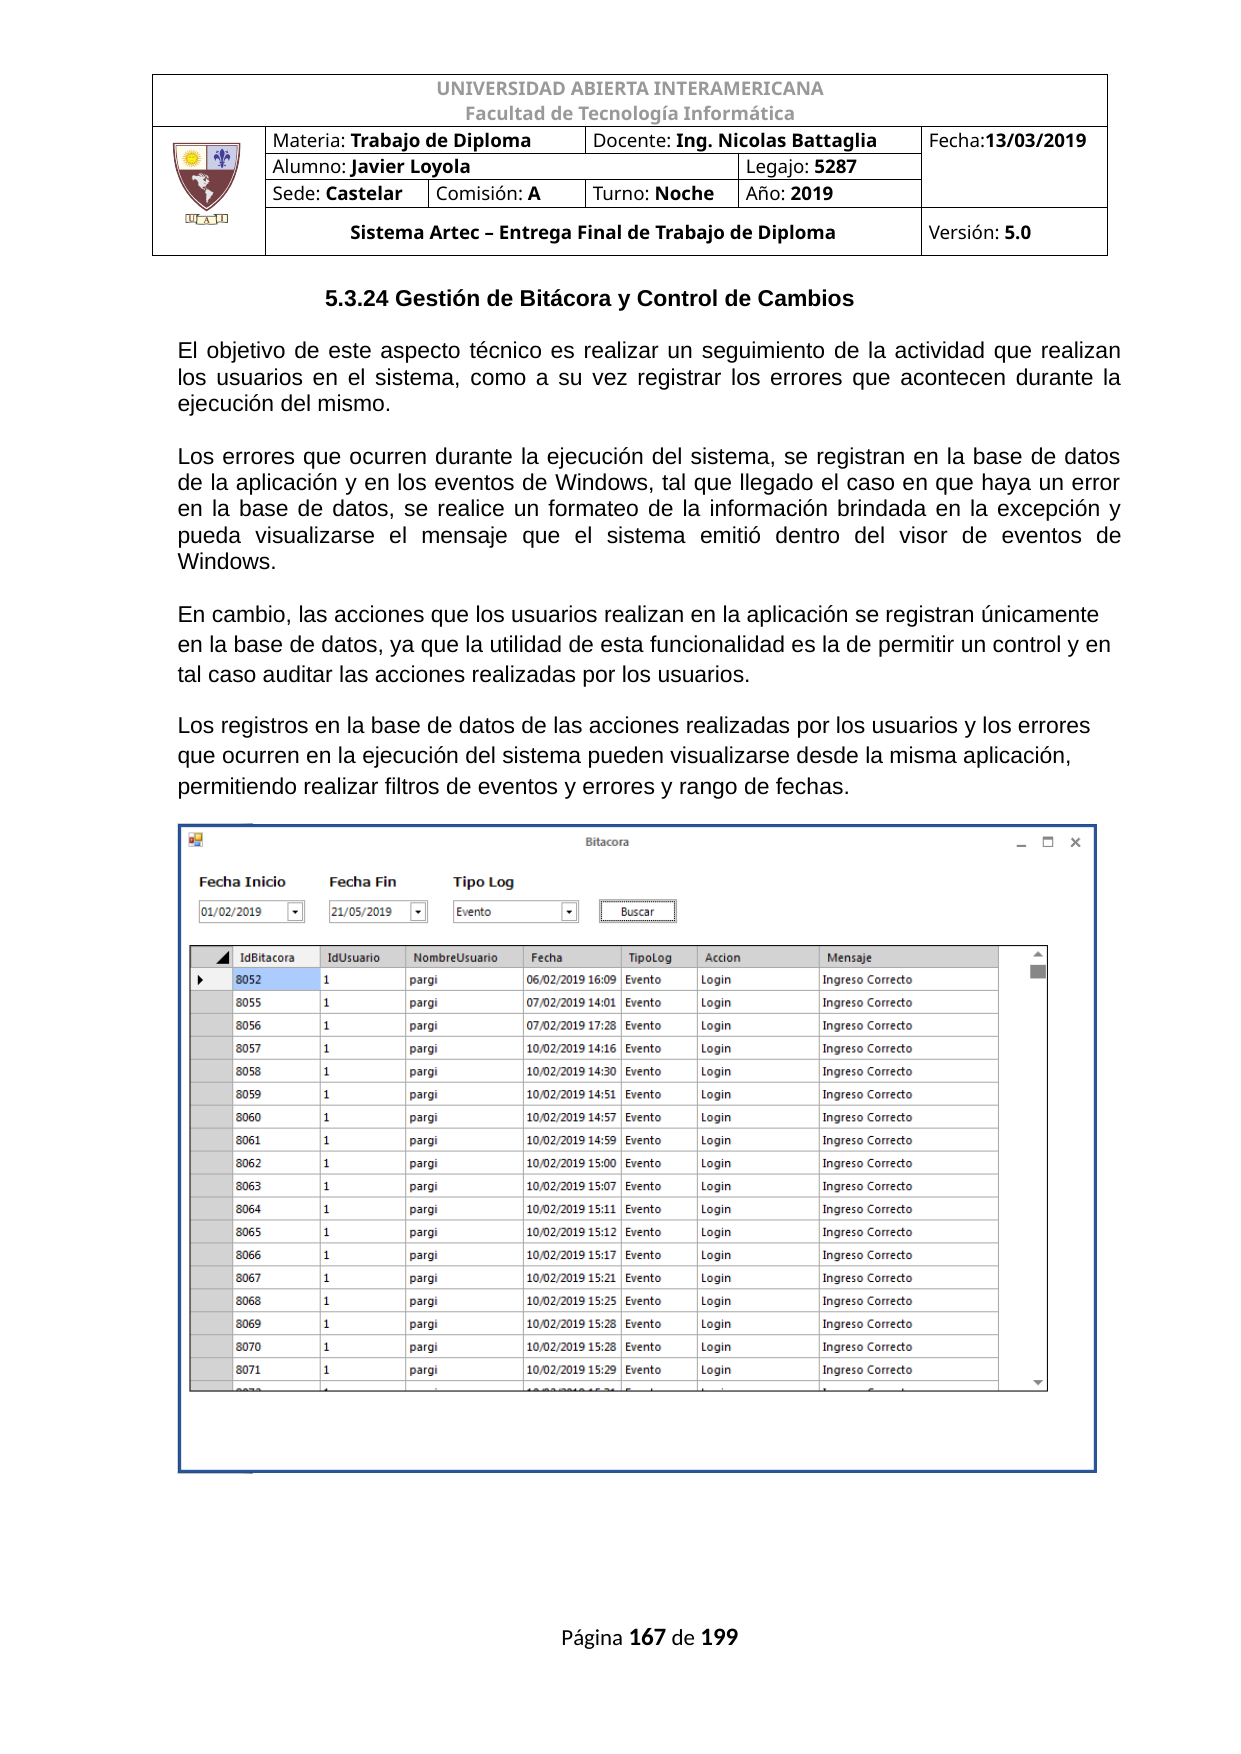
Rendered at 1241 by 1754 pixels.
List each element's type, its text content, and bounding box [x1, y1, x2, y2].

text Los errores que ocurren durante la ejecución del sistema, se registran en la base de datos de la aplicación y en los eventos de Windows, tal que llegado el caso en que haya un error en la base de datos, se realice un formateo de la información brindada en la excepción y pueda visualizarse el mensaje que el sistema emitió dentro del visor de eventos de Windows. [177, 443, 1122, 574]
picture [177, 823, 1098, 1474]
text En cambio, las acciones que los usuarios realizan en la aplicación se registran únicamente en la base de datos, ya que la utilidad de esta funcionalidad es la de permitir un control y en tal caso auditar las acciones realizadas por los usuarios. [177, 601, 1122, 687]
text El objetivo de este aspecto técnico es realizar un seguimiento de la actividad que realizan los usuarios en el sistema, como a su vez registrar los errores que acontecen durante la ejecución del mismo. [177, 337, 1122, 416]
text Los registros en la base de datos de las acciones realizadas por los usuarios y los errores que ocurren en la ejecución del sistema pueden visualizarse desde la misma aplicación, permitiendo realizar filtros de eventos y errores y rango de fechas. [177, 712, 1122, 799]
picture [157, 136, 257, 228]
text 5.3.24 Gestión de Bitácora y Control de Cambios [325, 284, 1122, 311]
